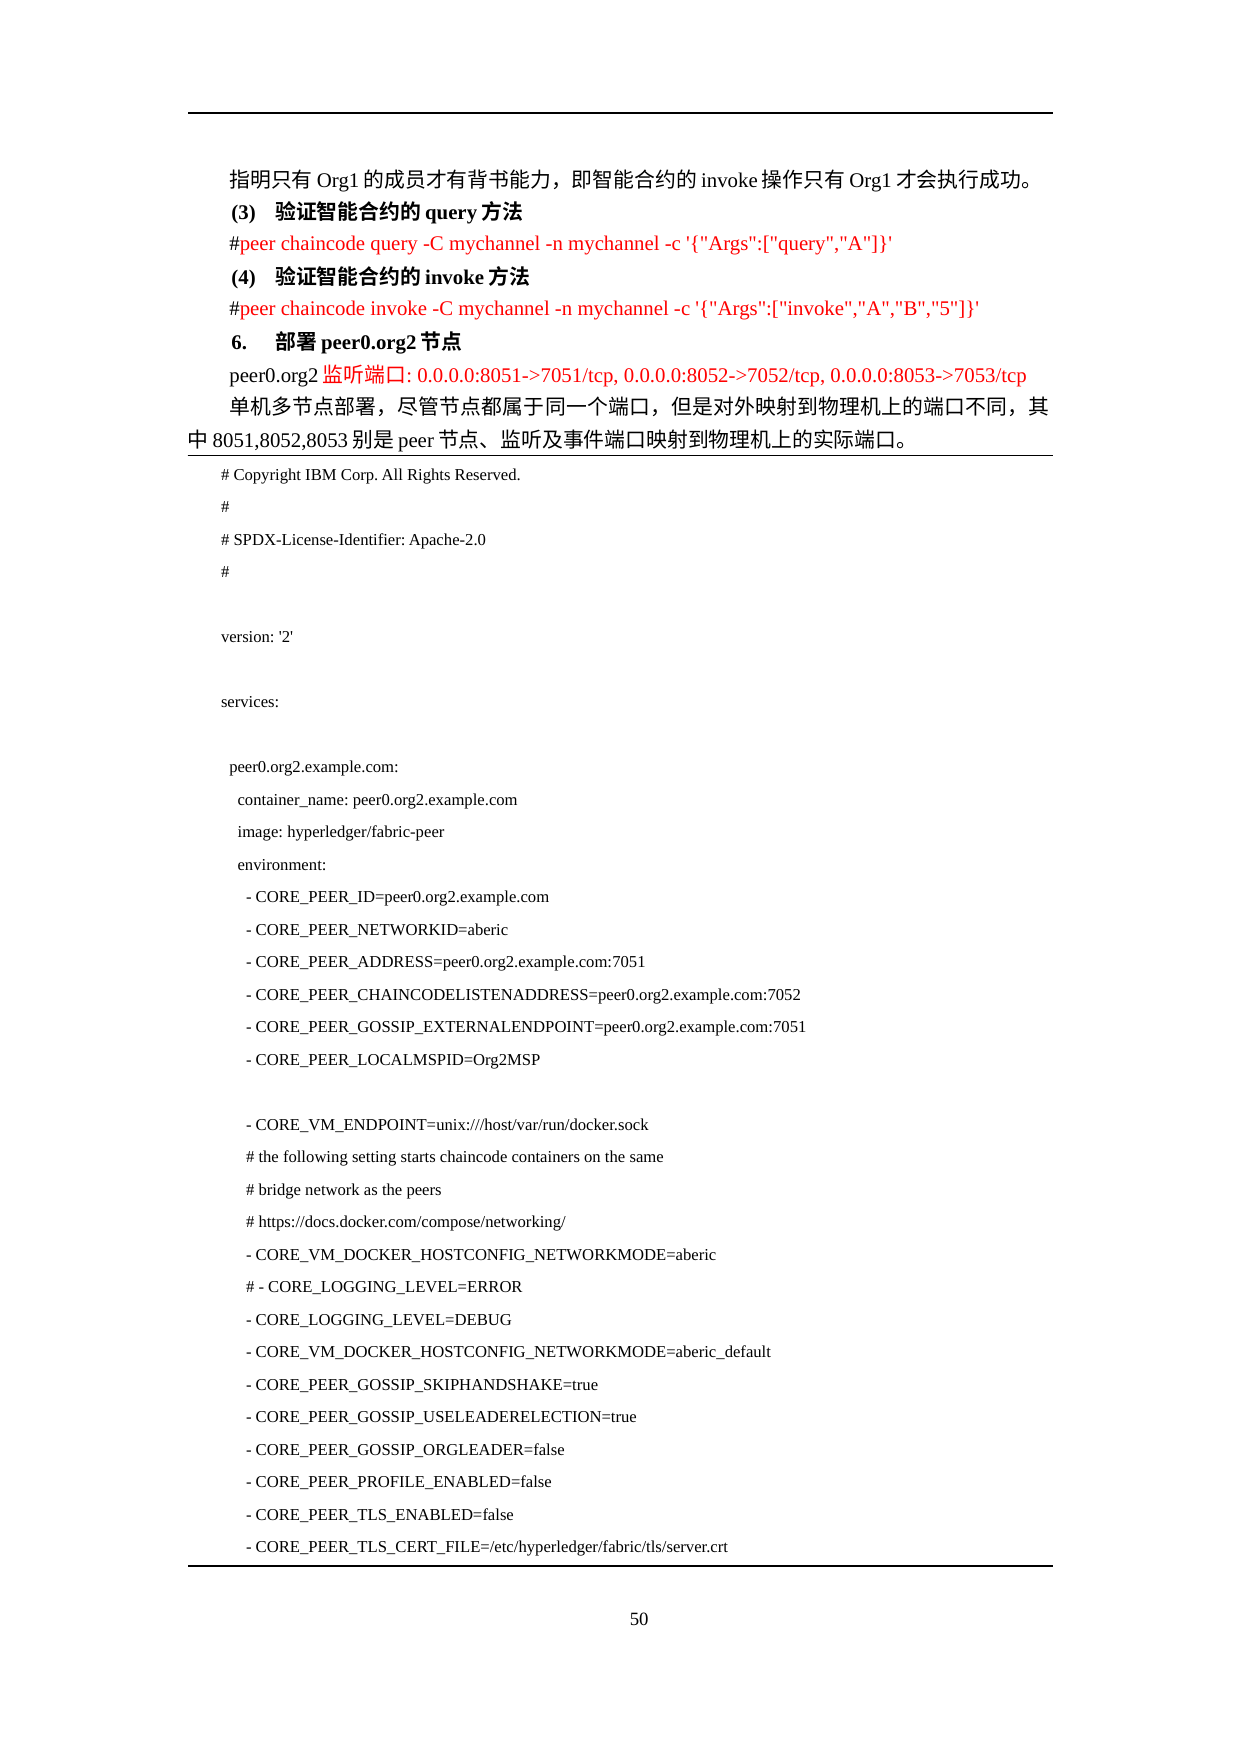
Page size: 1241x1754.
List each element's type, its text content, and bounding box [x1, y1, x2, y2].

text services: [187, 686, 1053, 718]
text environment: [187, 848, 1053, 881]
subtitle 验证智能合约的invoke方法 [231, 259, 1053, 292]
text # bridge network as the peers [187, 1173, 1053, 1206]
text # https://docs.docker.com/compose/networking/ [187, 1206, 1053, 1238]
text # the following setting starts chaincode containers on the same [187, 1141, 1053, 1173]
text #peer chaincode invoke -C mychannel -n mychannel -c '{"Args":["invoke","A","B","5"]}' [187, 292, 1053, 324]
text - CORE_PEER_ID=peer0.org2.example.com [187, 881, 1053, 913]
text 指明只有Org1的成员才有背书能力，即智能合约的invoke操作只有Org1才会执行成功。 [187, 162, 1053, 194]
text - CORE_PEER_GOSSIP_SKIPHANDSHAKE=true [187, 1368, 1053, 1401]
text peer0.org2.example.com: [187, 751, 1053, 783]
text - CORE_LOGGING_LEVEL=DEBUG [187, 1303, 1053, 1336]
text # [187, 556, 1053, 588]
text - CORE_PEER_CHAINCODELISTENADDRESS=peer0.org2.example.com:7052 [187, 978, 1053, 1011]
text - CORE_PEER_TLS_CERT_FILE=/etc/hyperledger/fabric/tls/server.crt [187, 1527, 1053, 1567]
text - CORE_PEER_ADDRESS=peer0.org2.example.com:7051 [187, 946, 1053, 978]
text - CORE_VM_DOCKER_HOSTCONFIG_NETWORKMODE=aberic_default [187, 1336, 1053, 1368]
text image: hyperledger/fabric-peer [187, 816, 1053, 848]
text - CORE_PEER_TLS_ENABLED=false [187, 1498, 1053, 1527]
text container_name: peer0.org2.example.com [187, 783, 1053, 816]
text - CORE_VM_DOCKER_HOSTCONFIG_NETWORKMODE=aberic [187, 1238, 1053, 1271]
text peer0.org2监听端口: 0.0.0.0:8051->7051/tcp, 0.0.0.0:8052->7052/tcp, 0.0.0.0:8053->7053/tcp [187, 357, 1053, 389]
text # Copyright IBM Corp. All Rights Reserved. [187, 456, 1053, 491]
text - CORE_PEER_GOSSIP_EXTERNALENDPOINT=peer0.org2.example.com:7051 [187, 1011, 1053, 1043]
text - CORE_PEER_GOSSIP_ORGLEADER=false [187, 1433, 1053, 1466]
text - CORE_PEER_GOSSIP_USELEADERELECTION=true [187, 1401, 1053, 1433]
text - CORE_PEER_NETWORKID=aberic [187, 913, 1053, 946]
text 单机多节点部署，尽管节点都属于同一个端口，但是对外映射到物理机上的端口不同，其中8051,8052,8053别是peer节点、监听及事件端口映射到物理机上的实际端口。 [187, 389, 1053, 454]
text # SPDX-License-Identifier: Apache-2.0 [187, 523, 1053, 556]
text - CORE_VM_ENDPOINT=unix:///host/var/run/docker.sock [187, 1108, 1053, 1141]
subtitle 部署peer0.org2节点 [231, 324, 1053, 357]
text # [187, 491, 1053, 523]
text #peer chaincode query -C mychannel -n mychannel -c '{"Args":["query","A"]}' [187, 227, 1053, 259]
text - CORE_PEER_PROFILE_ENABLED=false [187, 1466, 1053, 1498]
text - CORE_PEER_LOCALMSPID=Org2MSP [187, 1043, 1053, 1076]
subtitle 验证智能合约的query方法 [231, 194, 1053, 227]
text version: '2' [187, 621, 1053, 653]
text # - CORE_LOGGING_LEVEL=ERROR [187, 1271, 1053, 1303]
